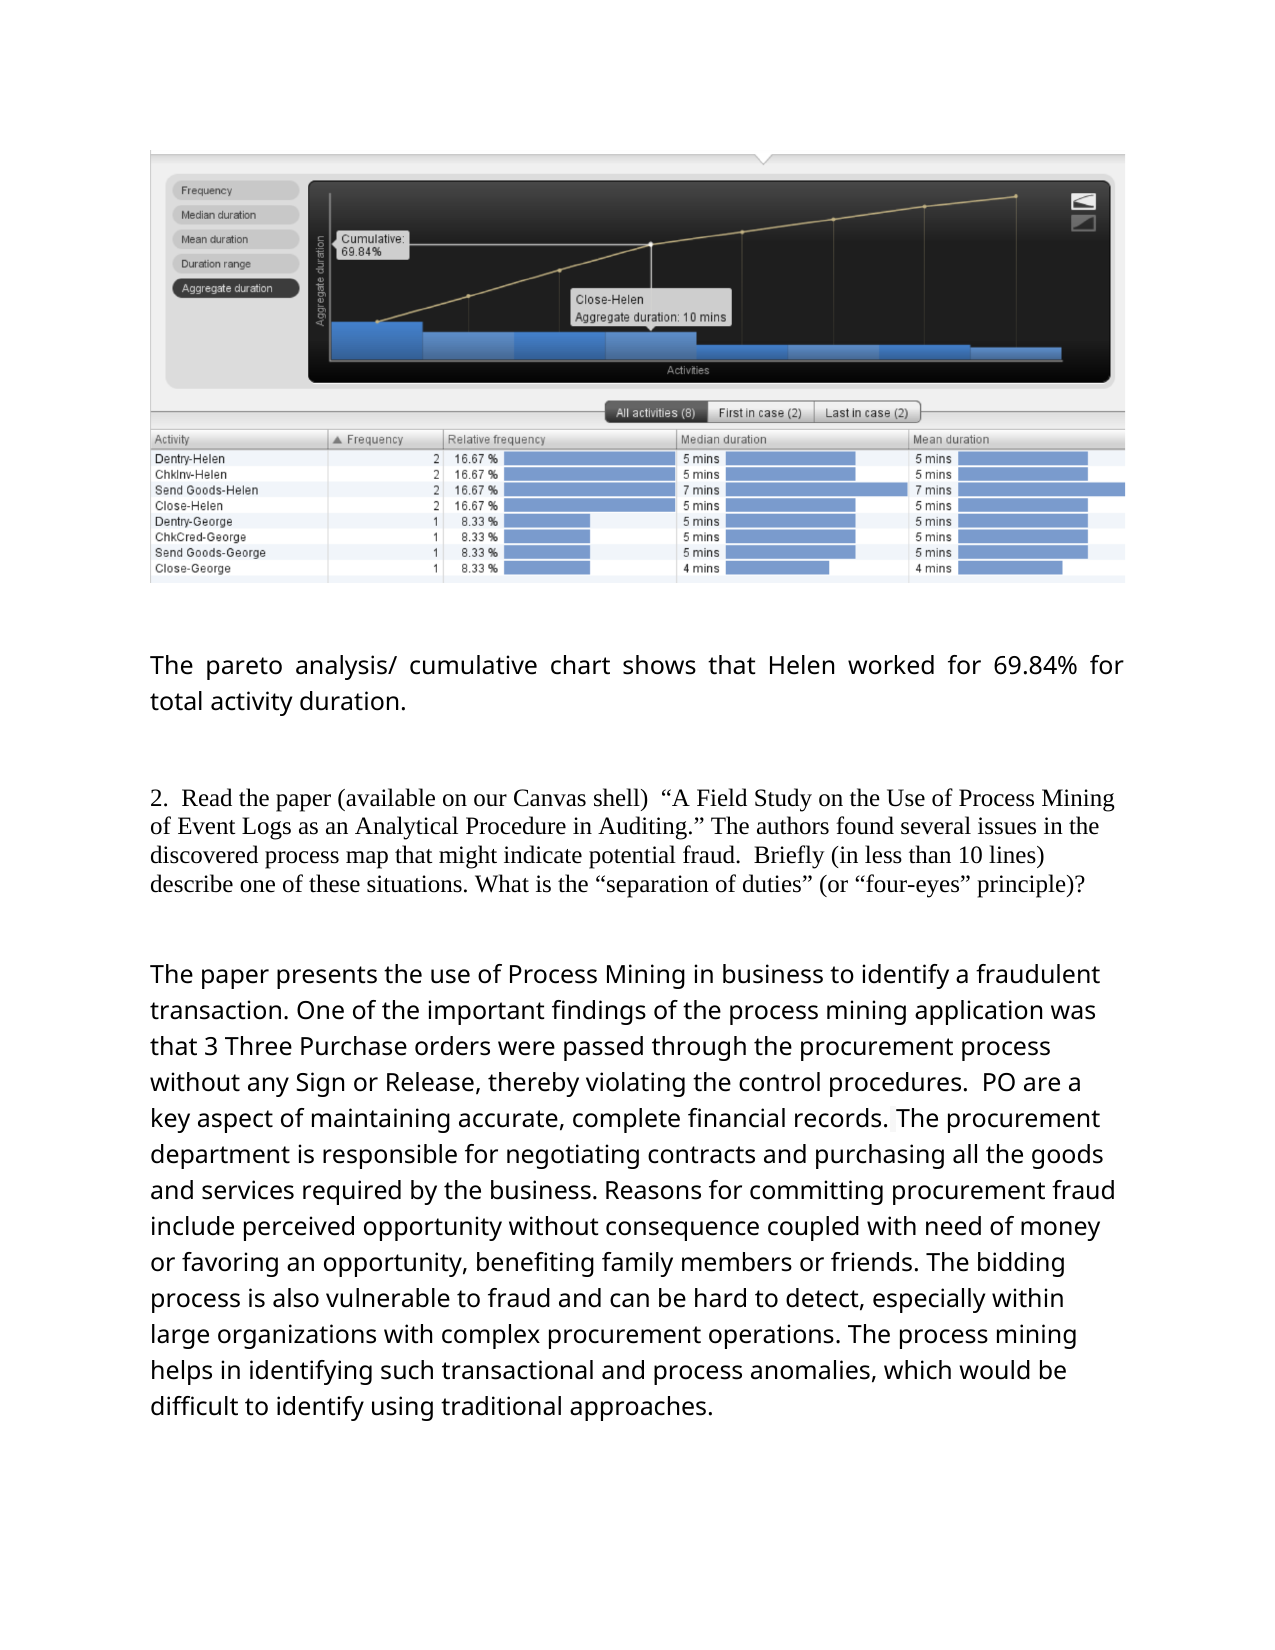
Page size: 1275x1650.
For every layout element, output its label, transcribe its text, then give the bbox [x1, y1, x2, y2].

text The paper presents the use of Process Mining in business to identify a fraudulent transaction. One of the important findings of the process mining application was that 3 Three Purchase orders were passed through the procurement process without any Sign or Release, thereby violating the control procedures. PO are a key aspect of maintaining accurate, complete financial records. The procurement department is responsible for negotiating contracts and purchasing all the goods and services required by the business. Reasons for committing procurement fraud include perceived opportunity without consequence coupled with need of money or favoring an opportunity, benefiting family members or friends. The bidding process is also vulnerable to fraud and can be hard to detect, especially within large organizations with complex procurement operations. The process mining helps in identifying such transactional and process anomalies, which would be difficult to identify using traditional approaches. [150, 957, 1125, 1423]
text 2. Read the paper (available on our Canvas shell) “A Field Study on the Use of Process Mining of Event Logs as an Analytical Procedure in Auditing.” The authors found several issues in the discovered process map that might indicate potential fraud. Briefly (in less than 10 lines) describe one of these situations. What is the “separation of duties” (or “four-eyes” principle)? [150, 783, 1125, 898]
text The pareto analysis/ cumulative chart shows that Helen worked for 69.84% for total activity duration. [150, 648, 1125, 718]
picture [150, 150, 1125, 583]
